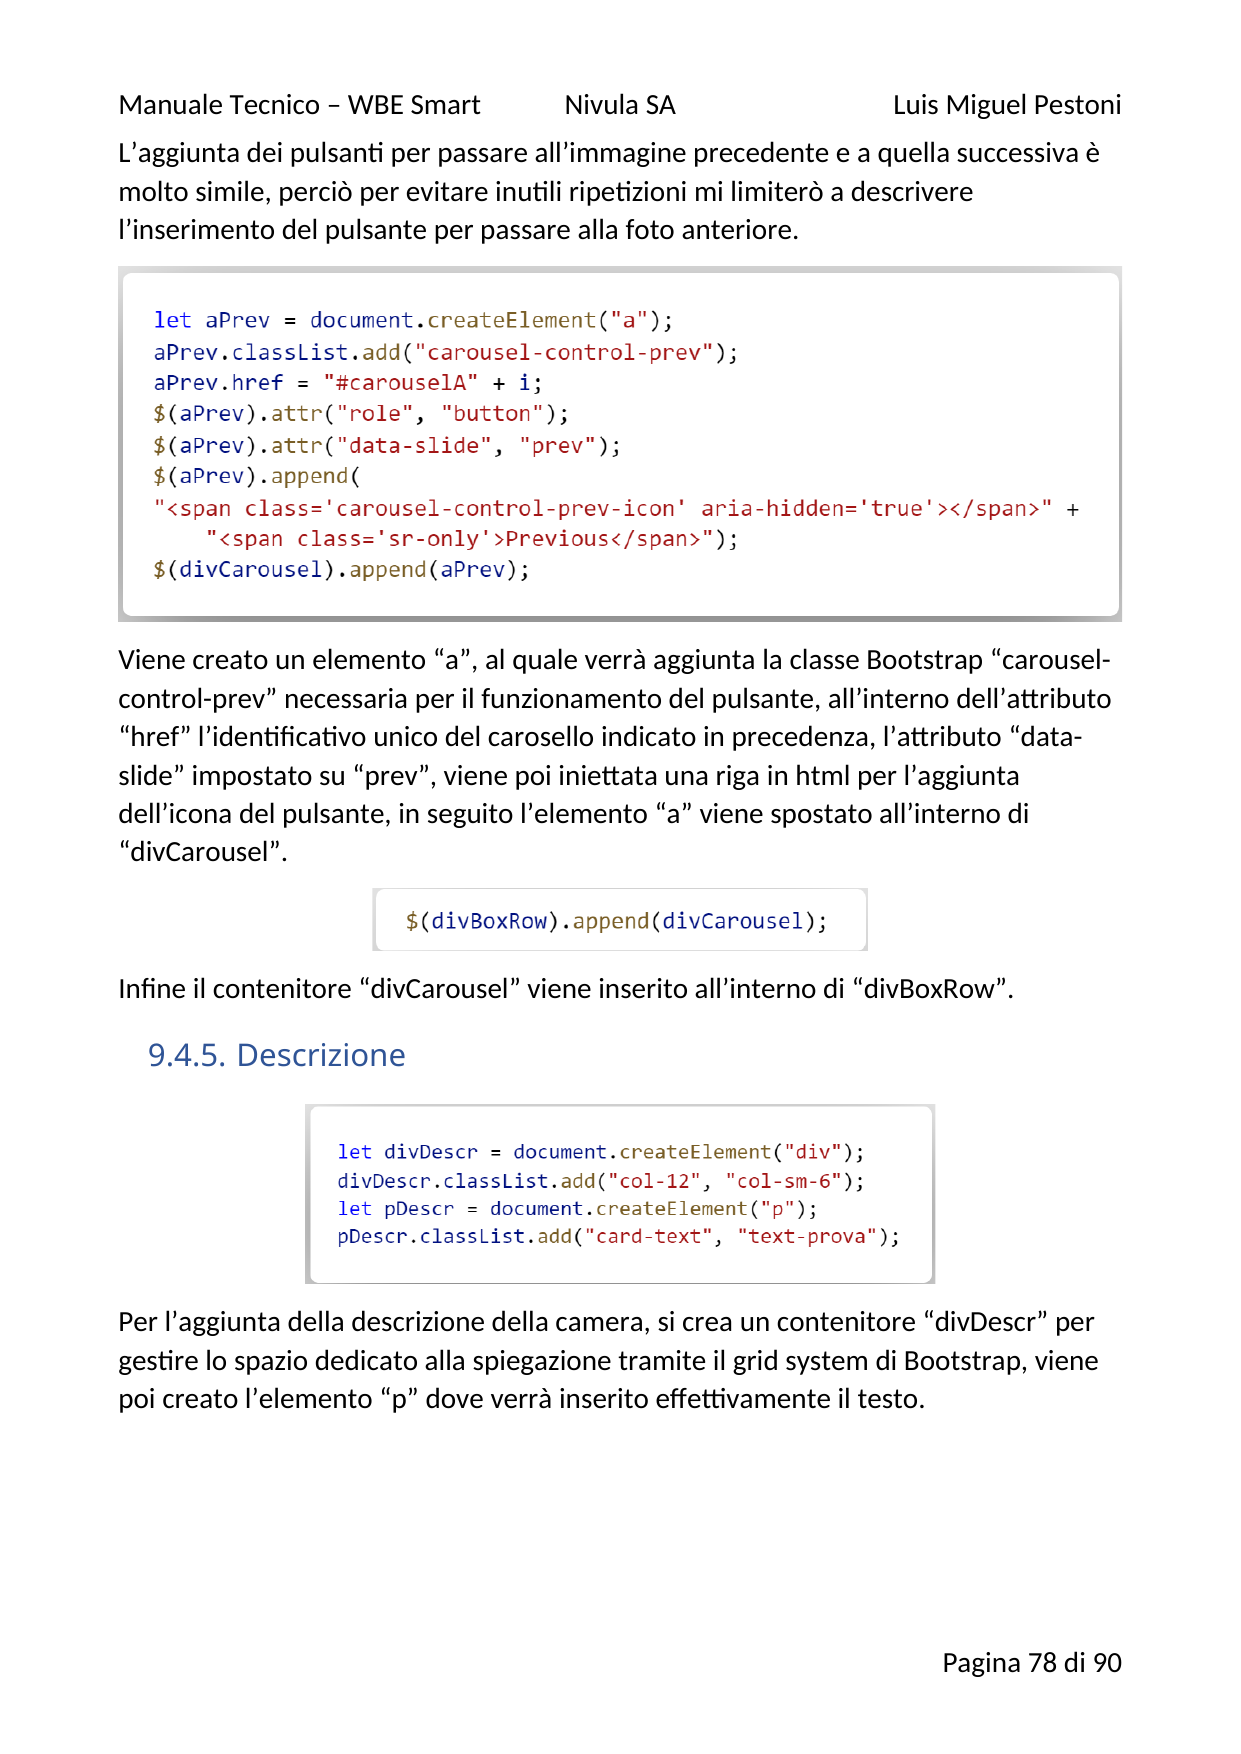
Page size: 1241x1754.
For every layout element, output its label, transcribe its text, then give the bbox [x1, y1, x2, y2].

text Per l’aggiunta della descrizione della camera, si crea un contenitore “divDescr” per gestire lo spazio dedicato alla spiegazione tramite il grid system di Bootstrap, viene poi creato l’elemento “p” dove verrà inserito effettivamente il testo. [118, 1303, 1122, 1416]
subtitle Descrizione [148, 1033, 1122, 1076]
picture [305, 1104, 936, 1284]
text Viene creato un elemento “a”, al quale verrà aggiunta la classe Bootstrap “carousel-control-prev” necessaria per il funzionamento del pulsante, all’interno dell’attributo “href” l’identificativo unico del carosello indicato in precedenza, l’attributo “data-slide” impostato su “prev”, viene poi iniettata una riga in html per l’aggiunta dell’icona del pulsante, in seguito l’elemento “a” viene spostato all’interno di “divCarousel”. [118, 641, 1122, 869]
picture [118, 266, 1123, 622]
text L’aggiunta dei pulsanti per passare all’immagine precedente e a quella successiva è molto simile, perciò per evitare inutili ripetizioni mi limiterò a descrivere l’inserimento del pulsante per passare alla foto anteriore. [118, 134, 1122, 247]
picture [372, 888, 868, 951]
text Infine il contenitore “divCarousel” viene inserito all’interno di “divBoxRow”. [118, 970, 1122, 1005]
